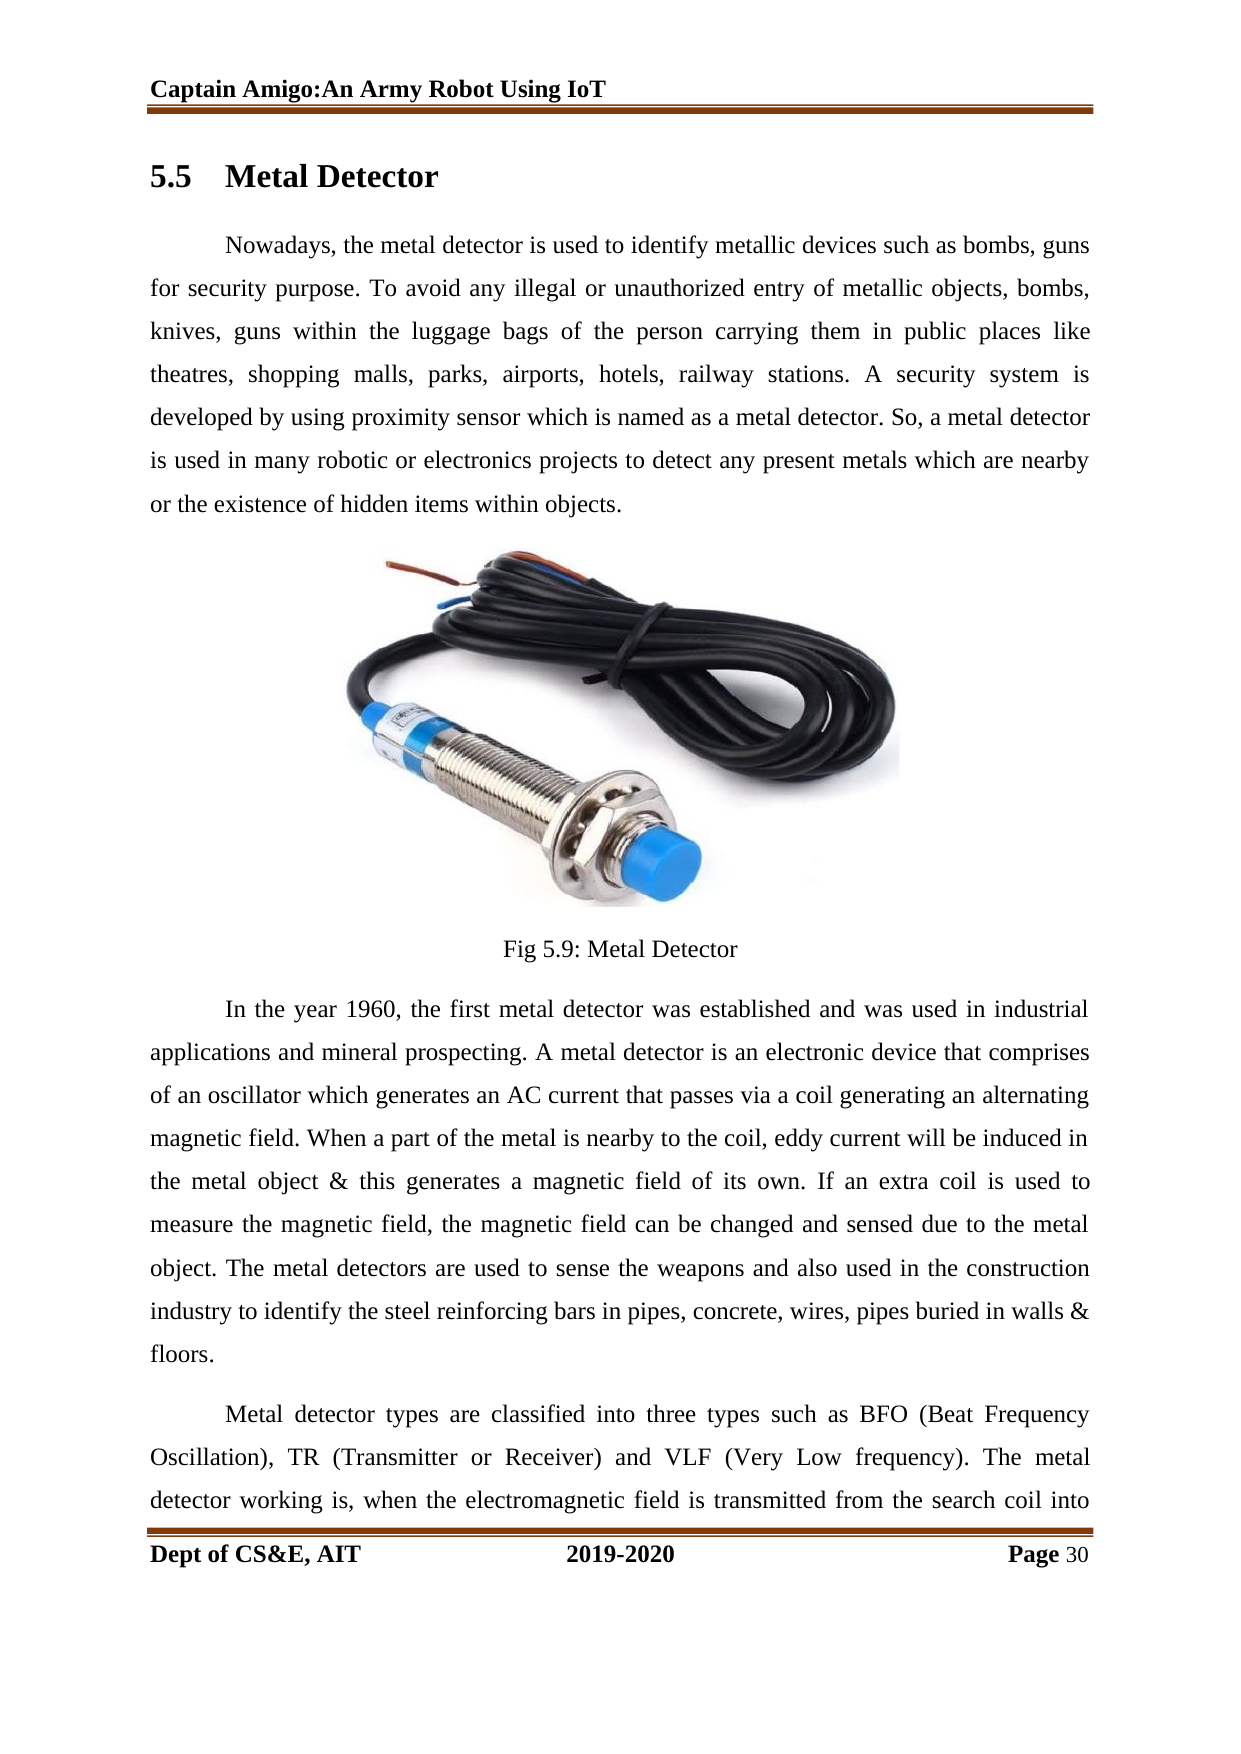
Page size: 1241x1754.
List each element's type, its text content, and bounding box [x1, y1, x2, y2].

text Nowadays, the metal detector is used to identify metallic devices such as bombs, guns for security purpose. To avoid any illegal or unauthorized entry of metallic objects, bombs, knives, guns within the luggage bags of the person carrying them in public places like theatres, shopping malls, parks, airports, hotels, railway stations. A security system is developed by using proximity sensor which is named as a metal detector. So, a metal detector is used in many robotic or electronics projects to detect any present metals which are nearby or the existence of hidden items within objects. [150, 230, 1091, 517]
text Fig 5.9: Metal Detector [79, 934, 1161, 963]
picture [340, 548, 900, 907]
subtitle Metal Detector [150, 156, 1201, 194]
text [150, 1399, 1090, 1514]
text In the year 1960, the first metal detector was established and was used in industrial applications and mineral prospecting. A metal detector is an electronic device that comprises of an oscillator which generates an AC current that passes via a coil generating an alternating magnetic field. When a part of the metal is nearby to the coil, eddy current will be induced in the metal object & this generates a magnetic field of its own. If an extra coil is used to measure the magnetic field, the magnetic field can be changed and sensed due to the metal object. The metal detectors are used to sense the weapons and also used in the construction industry to identify the steel reinforcing bars in pipes, concrete, wires, pipes buried in walls & floors. [150, 994, 1091, 1368]
